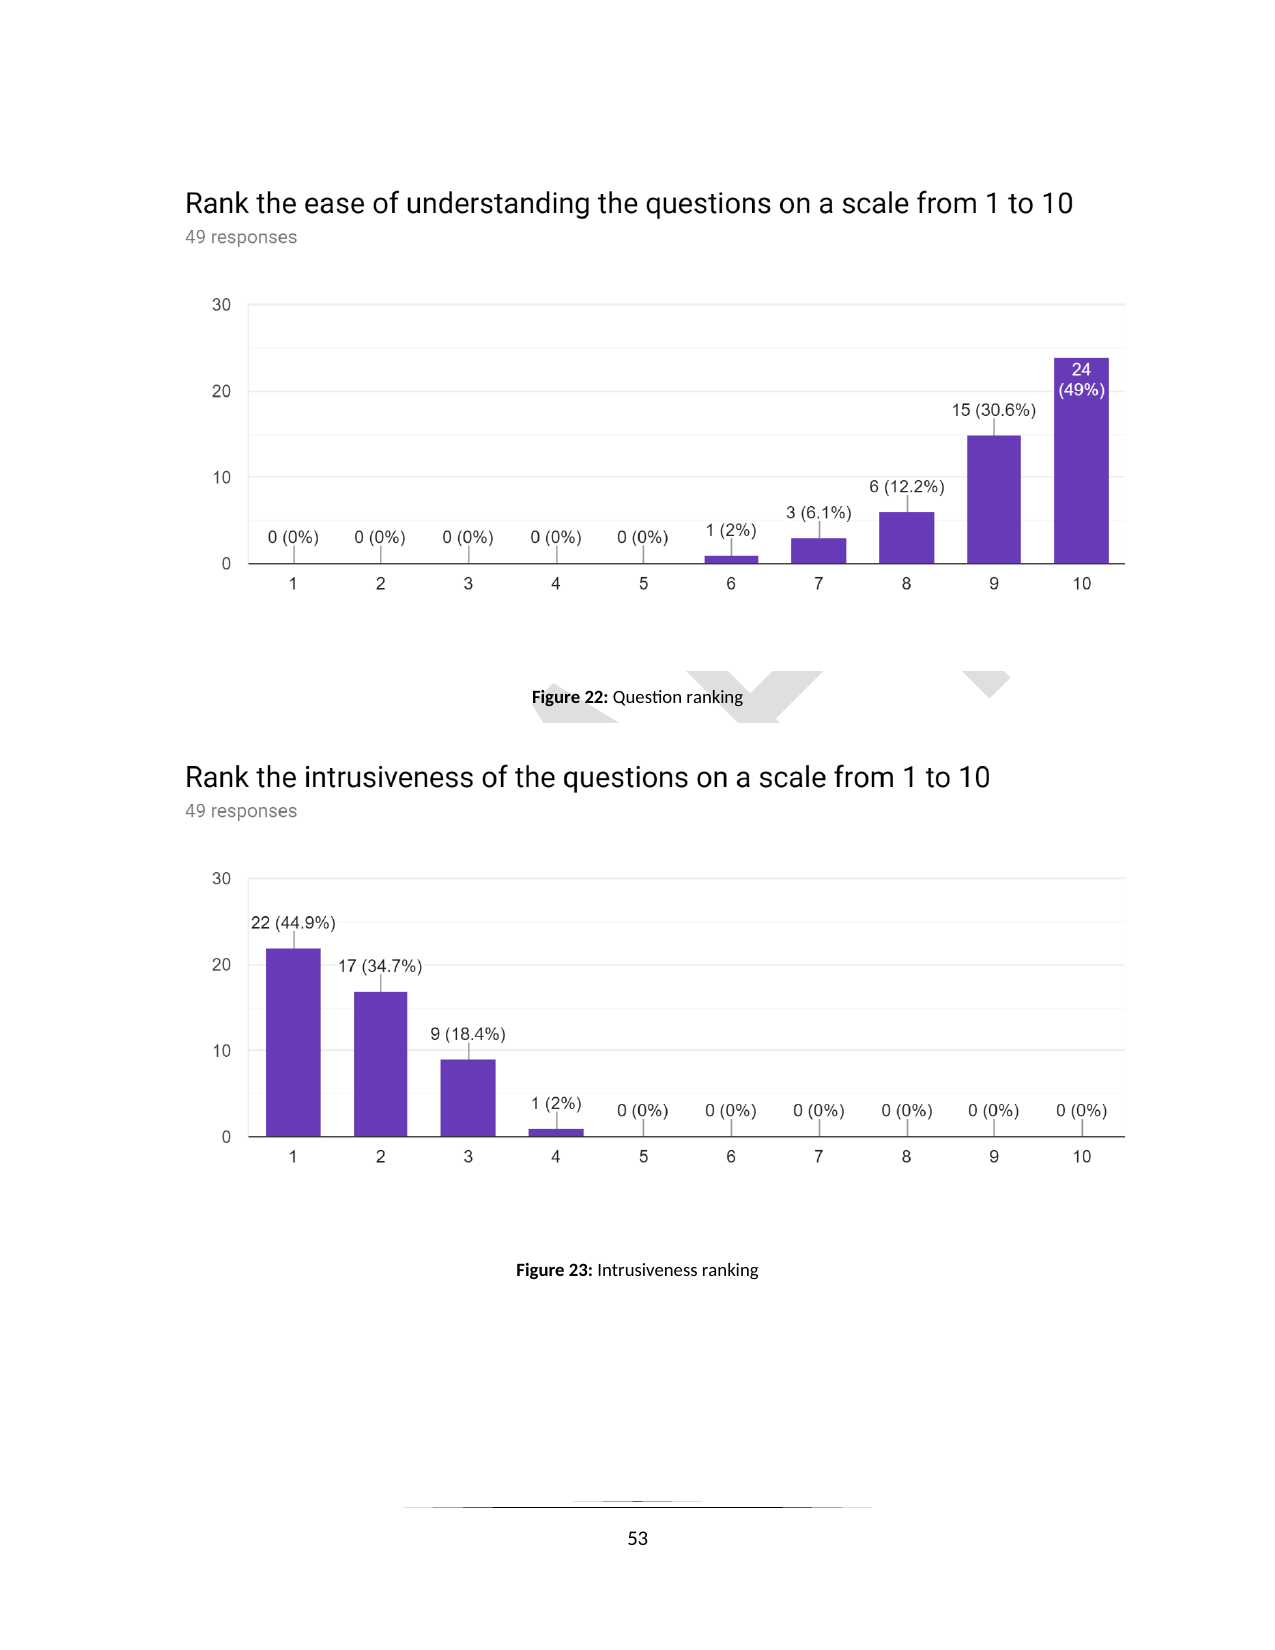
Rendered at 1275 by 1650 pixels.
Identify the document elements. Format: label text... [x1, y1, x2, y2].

picture [150, 150, 1125, 671]
text Figure 23: Intrusiveness ranking [150, 1258, 1125, 1281]
text Figure 22: Question ranking [150, 685, 1125, 708]
picture [150, 723, 1125, 1244]
